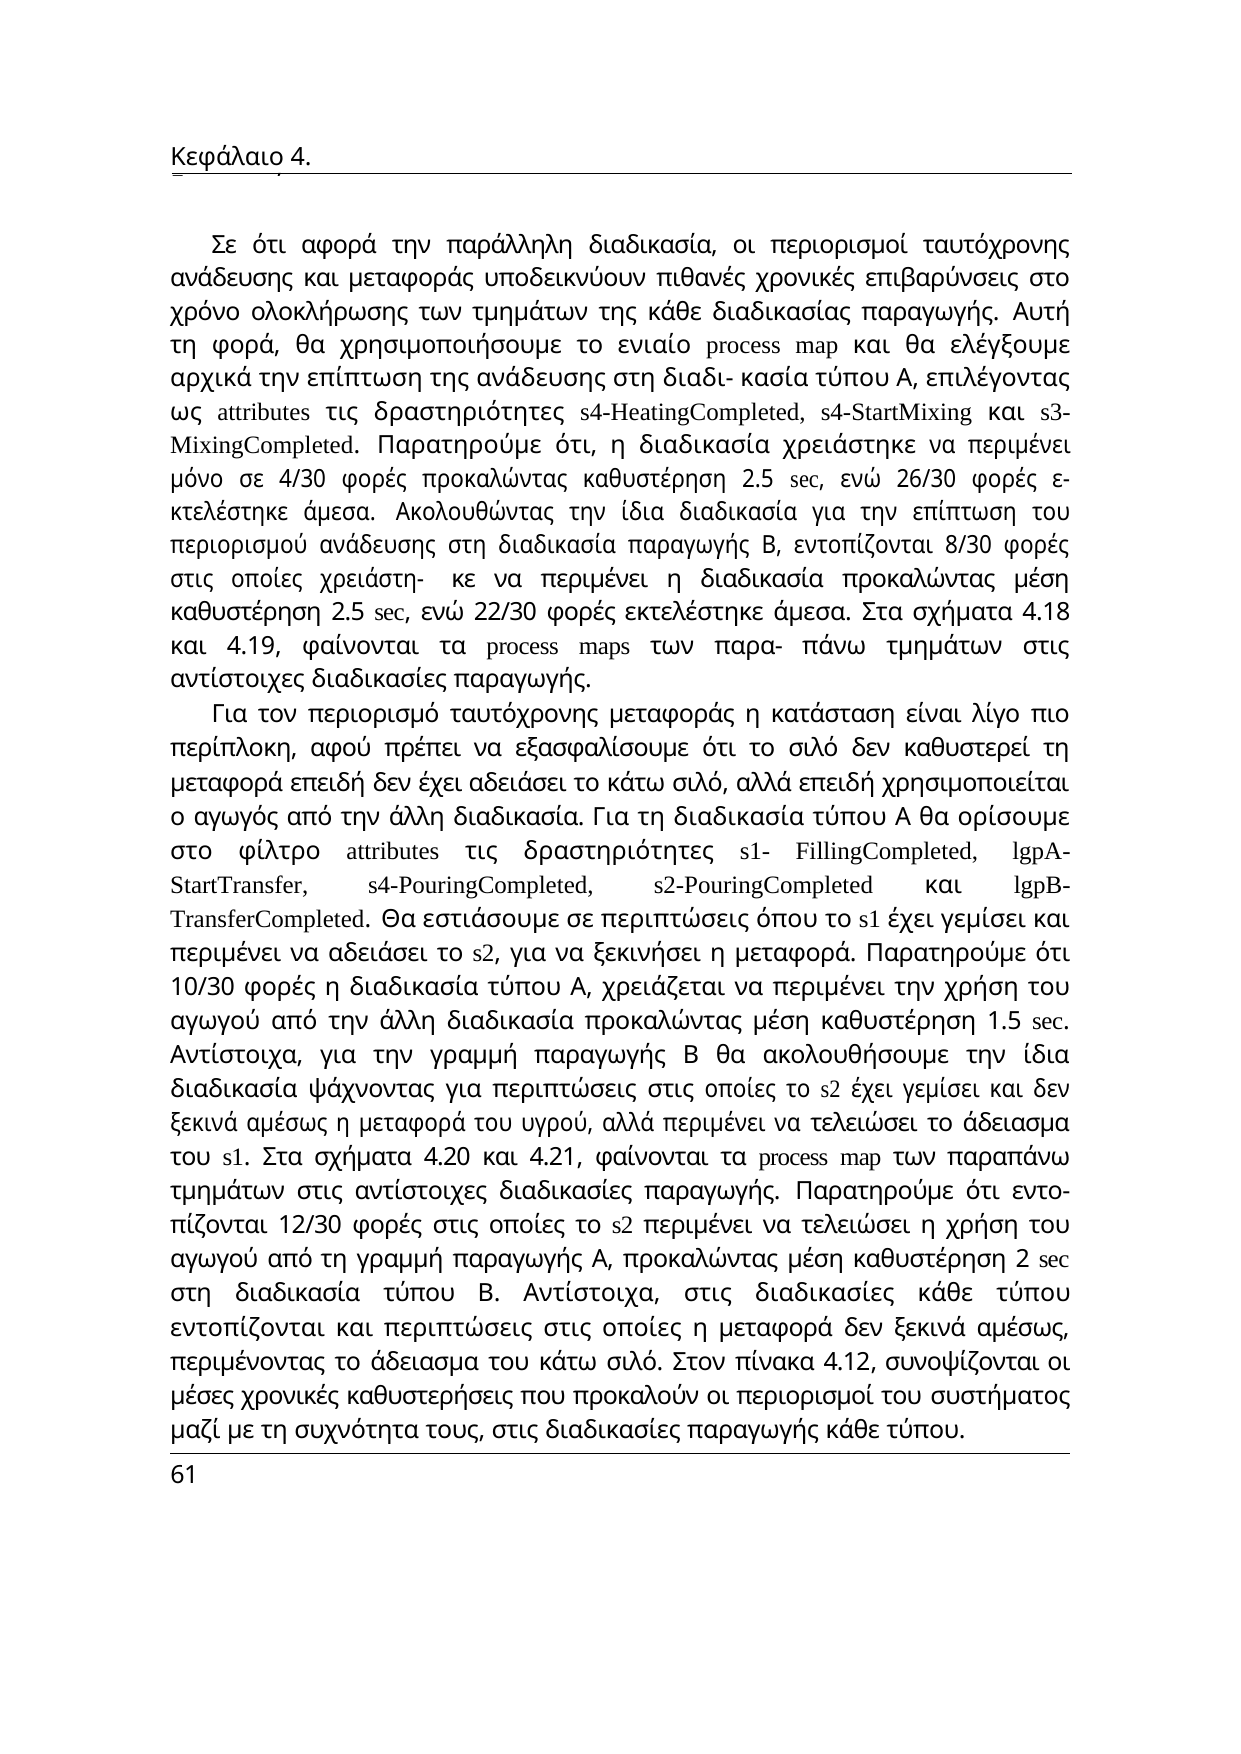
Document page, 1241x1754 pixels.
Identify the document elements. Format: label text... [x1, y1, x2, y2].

text Για τον περιορισμό ταυτόχρονης μεταφοράς η κατάσταση είναι λίγο πιο περίπλοκη, αφού πρέπει να εξασφαλίσουμε ότι το σιλό δεν καθυστερεί τη μεταφορά επειδή δεν έχει αδειάσει το κάτω σιλό, αλλά επειδή χρησιμοποιείται ο αγωγός από την άλλη διαδικασία. Για τη διαδικασία τύπου Α θα ορίσουμε στο φίλτρο attributes τις δραστηριότητες s1- FillingCompleted, lgpA-StartTransfer, s4-PouringCompleted, s2-PouringCompleted και lgpB-TransferCompleted. Θα εστιάσουμε σε περιπτώσεις όπου το s1 έχει γεμίσει και περιμένει να αδειάσει το s2, για να ξεκινήσει η μεταφορά. Παρατηρούμε ότι 10/30 φορές η διαδικασία τύπου Α, χρειάζεται να περιμένει την χρήση του αγωγού από την άλλη διαδικασία προκαλώντας μέση καθυστέρηση 1.5 sec. Αντίστοιχα, για την γραμμή παραγωγής Β θα ακολουθήσουμε την ίδια διαδικασία ψάχνοντας για περιπτώσεις στις οποίες το s2 έχει γεμίσει και δεν ξεκινά αμέσως η μεταφορά του υγρού, αλλά περιμένει να τελειώσει το άδειασμα του s1. Στα σχήματα 4.20 και 4.21, φαίνονται τα process map των παραπάνω τμημάτων στις αντίστοιχες διαδικασίες παραγωγής. Παρατηρούμε ότι εντο- πίζονται 12/30 φορές στις οποίες το s2 περιμένει να τελειώσει η χρήση του αγωγού από τη γραμμή παραγωγής Α, προκαλώντας μέση καθυστέρηση 2 sec στη διαδικασία τύπου Β. Αντίστοιχα, στις διαδικασίες κάθε τύπου εντοπίζονται και περιπτώσεις στις οποίες η μεταφορά δεν ξεκινά αμέσως, περιμένοντας το άδειασμα του κάτω σιλό. Στον πίνακα 4.12, συνοψίζονται οι μέσες χρονικές καθυστερήσεις που προκαλούν οι περιορισμοί του συστήματος μαζί με τη συχνότητα τους, στις διαδικασίες παραγωγής κάθε τύπου. [170, 696, 1071, 1445]
text Σε ότι αφορά την παράλληλη διαδικασία, οι περιορισμοί ταυτόχρονης ανάδευσης και μεταφοράς υποδεικνύουν πιθανές χρονικές επιβαρύνσεις στο χρόνο ολοκλήρωσης των τμημάτων της κάθε διαδικασίας παραγωγής. Αυτή τη φορά, θα χρησιμοποιήσουμε το ενιαίο process map και θα ελέγξουμε αρχικά την επίπτωση της ανάδευσης στη διαδι- κασία τύπου Α, επιλέγοντας ως attributes τις δραστηριότητες s4-HeatingCompleted, s4-StartMixing και s3-MixingCompleted. Παρατηρούμε ότι, η διαδικασία χρειάστηκε να περιμένει μόνο σε 4/30 φορές προκαλώντας καθυστέρηση 2.5 sec, ενώ 26/30 φορές ε- κτελέστηκε άμεσα. Ακολουθώντας την ίδια διαδικασία για την επίπτωση του περιορισμού ανάδευσης στη διαδικασία παραγωγής Β, εντοπίζονται 8/30 φορές στις οποίες χρειάστη- κε να περιμένει η διαδικασία προκαλώντας μέση καθυστέρηση 2.5 sec, ενώ 22/30 φορές εκτελέστηκε άμεσα. Στα σχήματα 4.18 και 4.19, φαίνονται τα process maps των παρα- πάνω τμημάτων στις αντίστοιχες διαδικασίες παραγωγής. [170, 227, 1071, 695]
